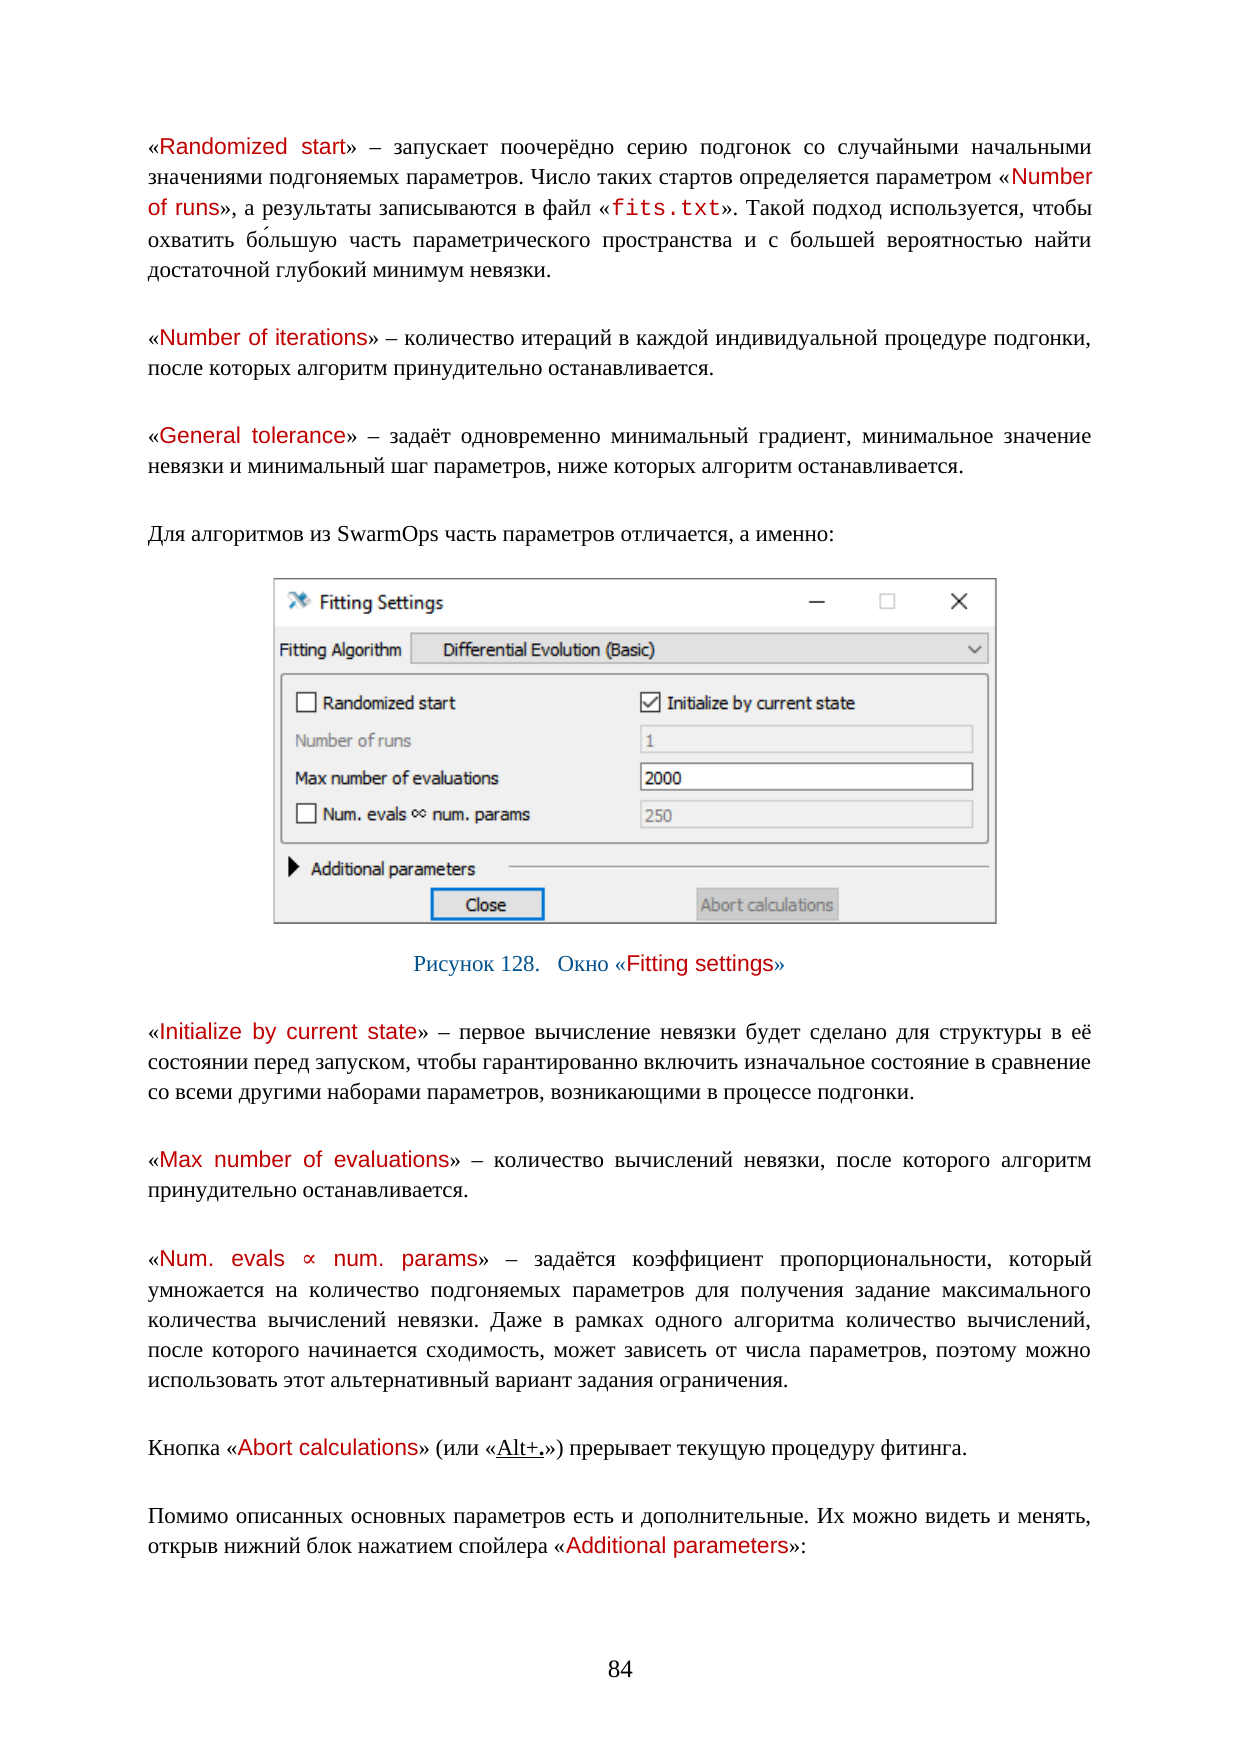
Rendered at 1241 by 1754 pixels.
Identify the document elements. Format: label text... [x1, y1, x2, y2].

picture [273, 578, 997, 924]
text Помимо описанных основных параметров есть и дополнительные. Их можно видеть и менять, открыв нижний блок нажатием спойлера «Additional parameters»: [148, 1502, 1093, 1558]
text «Number of iterations» – количество итераций в каждой индивидуальной процедуре подгонки, после которых алгоритм принудительно останавливается. [148, 324, 1093, 380]
text «Randomized start» – запускает поочерёдно серию подгонок со случайными начальными значениями подгоняемых параметров. Число таких стартов определяется параметром «Number of runs», а результаты записываются в файл «fits.txt». Такой подход используется, чтобы охватить бо́льшую часть параметрического пространства и с большей вероятностью найти достаточной глубокий минимум невязки. [148, 133, 1093, 282]
text «Initialize by current state» – первое вычисление невязки будет сделано для структуры в её состоянии перед запуском, чтобы гарантированно включить изначальное состояние в сравнение со всеми другими наборами параметров, возникающими в процессе подгонки. [148, 1018, 1093, 1105]
text «Max number of evaluations» – количество вычислений невязки, после которого алгоритм принудительно останавливается. [148, 1146, 1093, 1203]
text Кнопка «Abort calculations» (или «Alt+.») прерывает текущую процедуру фитинга. [148, 1434, 1093, 1460]
text «General tolerance» – задаёт одновременно минимальный градиент, минимальное значение невязки и минимальный шаг параметров, ниже которых алгоритм останавливается. [148, 422, 1093, 478]
text Для алгоритмов из SwarmOps часть параметров отличается, а именно: [148, 520, 1093, 546]
text «Num. evals ∝ num. params» – задаётся коэффициент пропорциональности, который умножается на количество подгоняемых параметров для получения задание максимального количества вычислений невязки. Даже в рамках одного алгоритма количество вычислений, после которого начинается сходимость, может зависеть от числа параметров, поэтому можно использовать этот альтернативный вариант задания ограничения. [148, 1244, 1093, 1393]
